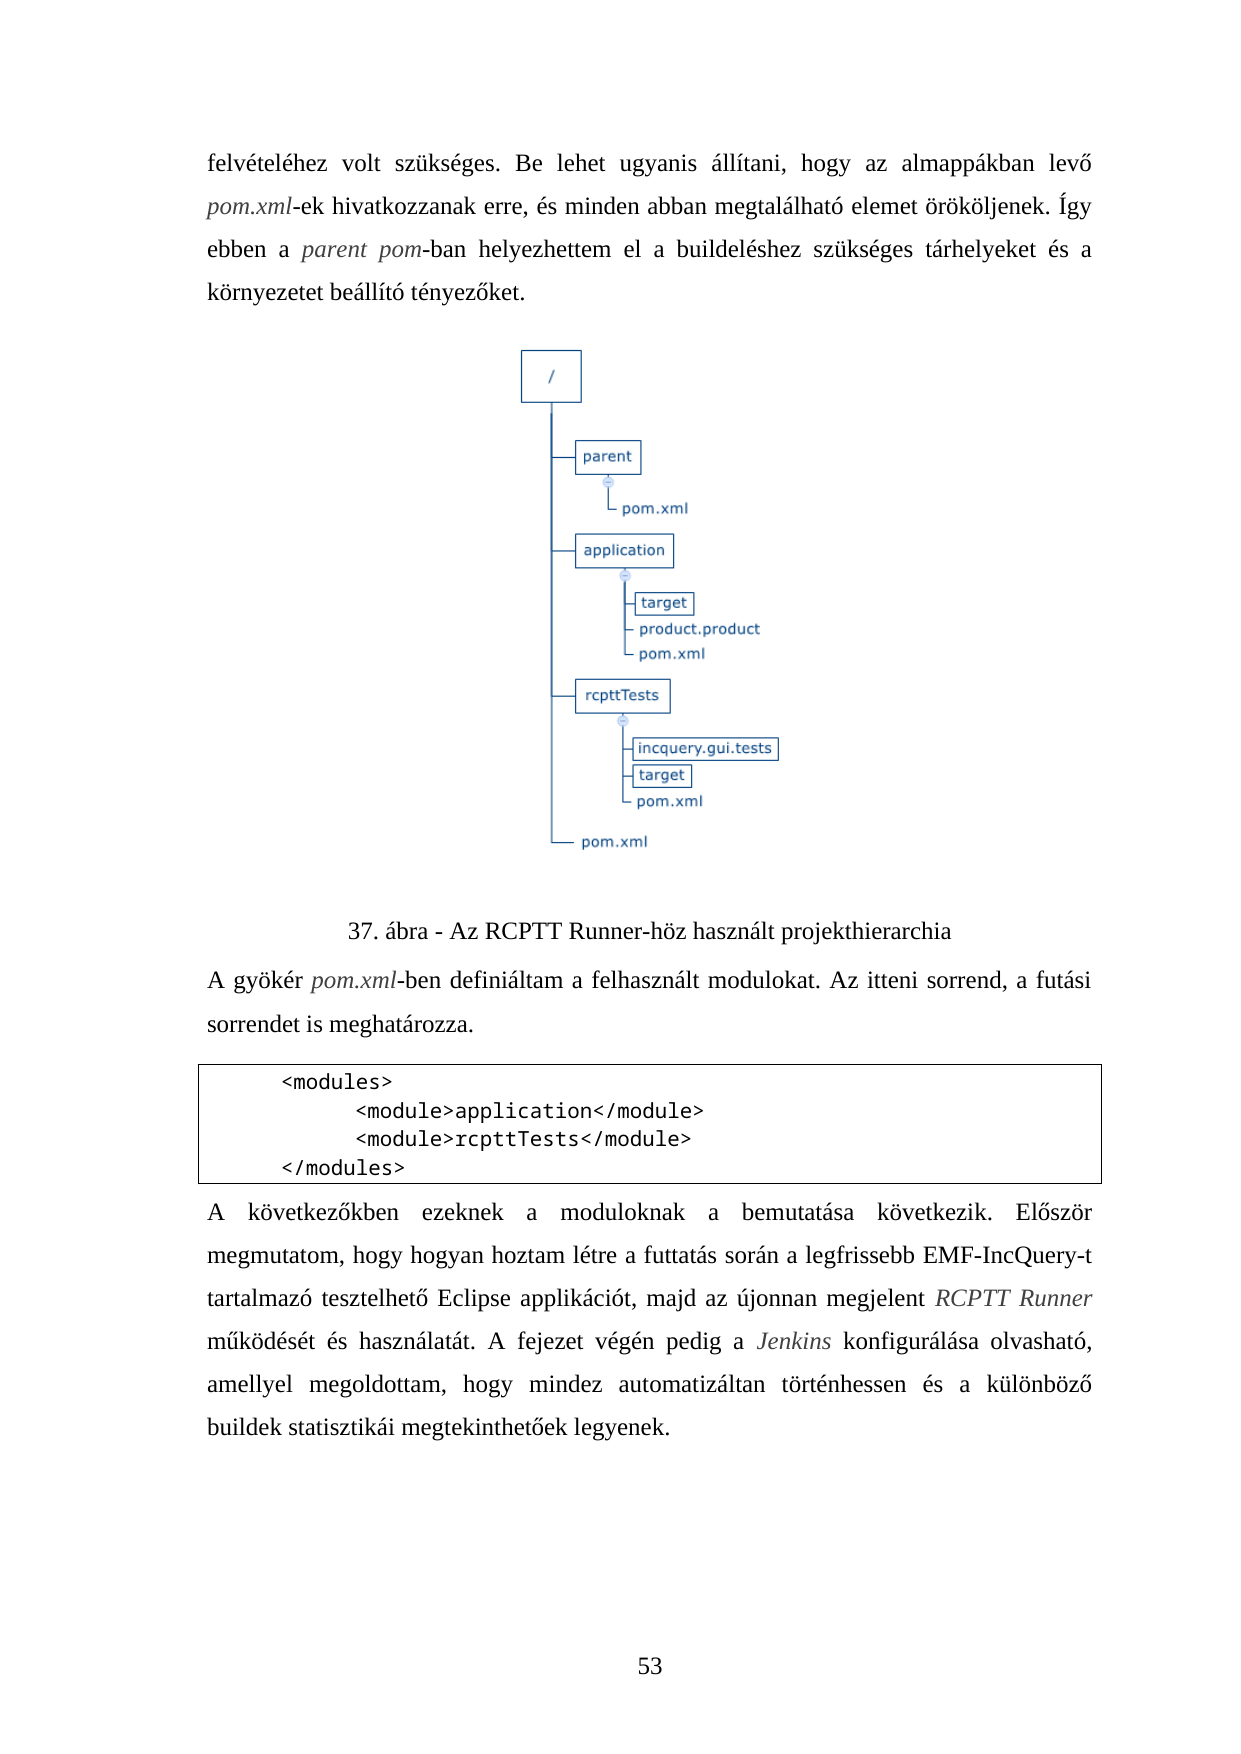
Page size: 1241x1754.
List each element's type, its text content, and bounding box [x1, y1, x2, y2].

text <modules> [199, 1065, 1101, 1096]
text <module>application</module> [207, 1096, 1092, 1124]
text 37. ábra - Az RCPTT Runner-höz használt projekthierarchia [207, 916, 1092, 945]
text </modules> [199, 1149, 1101, 1183]
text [207, 148, 1092, 306]
text A gyökér pom.xml-ben definiáltam a felhasznált modulokat. Az itteni sorrend, a futási sorrendet is meghatározza. [207, 966, 1092, 1037]
text A következőkben ezeknek a moduloknak a bemutatása következik. Először megmutatom, hogy hogyan hoztam létre a futtatás során a legfrissebb EMF-IncQuery-t tartalmazó tesztelhető Eclipse applikációt, majd az újonnan megjelent RCPTT Runner működését és használatát. A fejezet végén pedig a Jenkins konfigurálása olvasható, amellyel megoldottam, hogy mindez automatizáltan történhessen és a különböző buildek statisztikái megtekinthetőek legyenek. [207, 1197, 1092, 1441]
text <module>rcpttTests</module> [207, 1124, 1092, 1149]
picture [503, 332, 797, 877]
